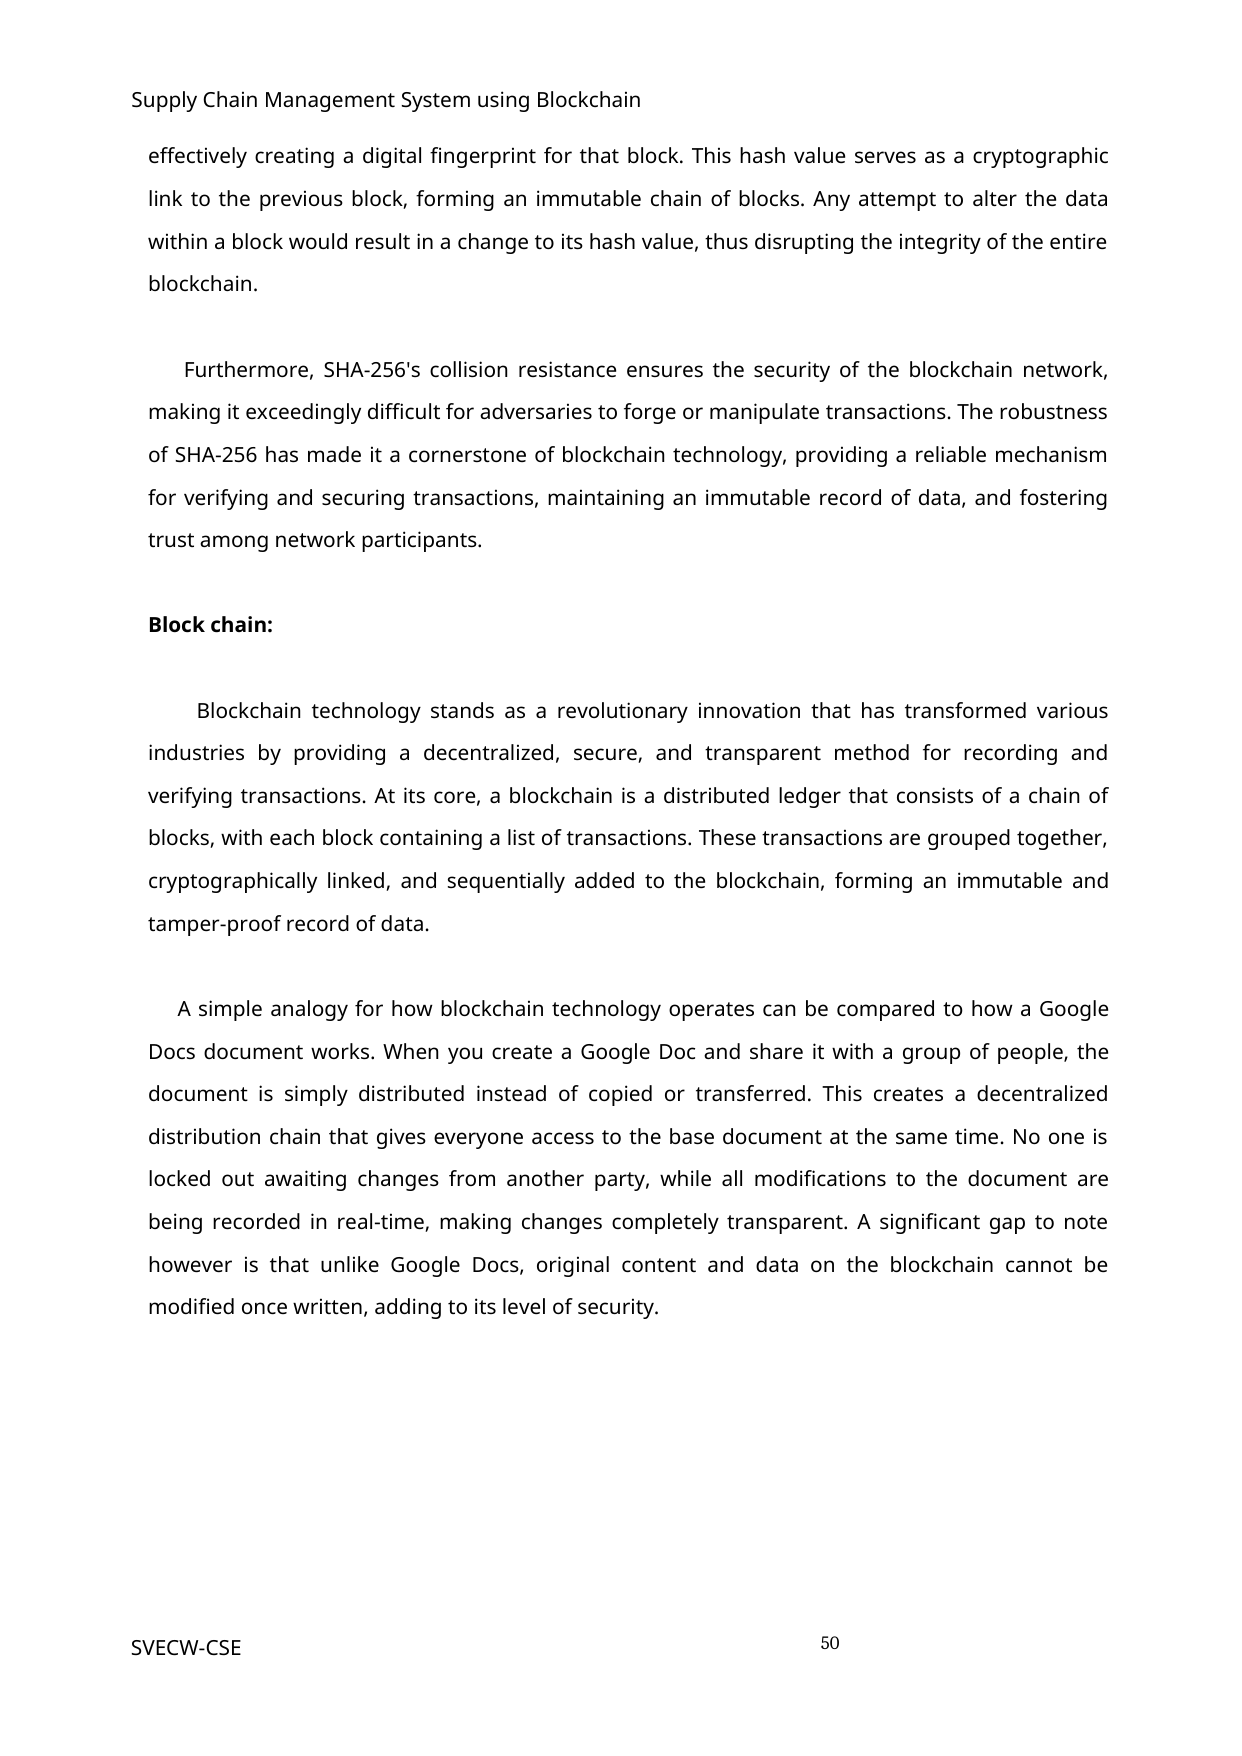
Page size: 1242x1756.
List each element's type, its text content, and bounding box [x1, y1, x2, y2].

text Furthermore, SHA-256's collision resistance ensures the security of the blockchain network, making it exceedingly difficult for adversaries to forge or manipulate transactions. The robustness of SHA-256 has made it a cornerstone of blockchain technology, providing a reliable mechanism for verifying and securing transactions, maintaining an immutable record of data, and fostering trust among network participants. [148, 355, 1110, 554]
subtitle Block chain: [148, 610, 1121, 639]
text Blockchain technology stands as a revolutionary innovation that has transformed various industries by providing a decentralized, secure, and transparent method for recording and verifying transactions. At its core, a blockchain is a distributed ledger that consists of a chain of blocks, with each block containing a list of transactions. These transactions are grouped together, cryptographically linked, and sequentially added to the blockchain, forming an immutable and tamper-proof record of data. [148, 696, 1110, 937]
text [148, 142, 1110, 298]
text A simple analogy for how blockchain technology operates can be compared to how a Google Docs document works. When you create a Google Doc and share it with a group of people, the document is simply distributed instead of copied or transferred. This creates a decentralized distribution chain that gives everyone access to the base document at the same time. No one is locked out awaiting changes from another party, while all modifications to the document are being recorded in real-time, making changes completely transparent. A significant gap to note however is that unlike Google Docs, original content and data on the blockchain cannot be modified once written, adding to its level of security. [148, 994, 1110, 1321]
